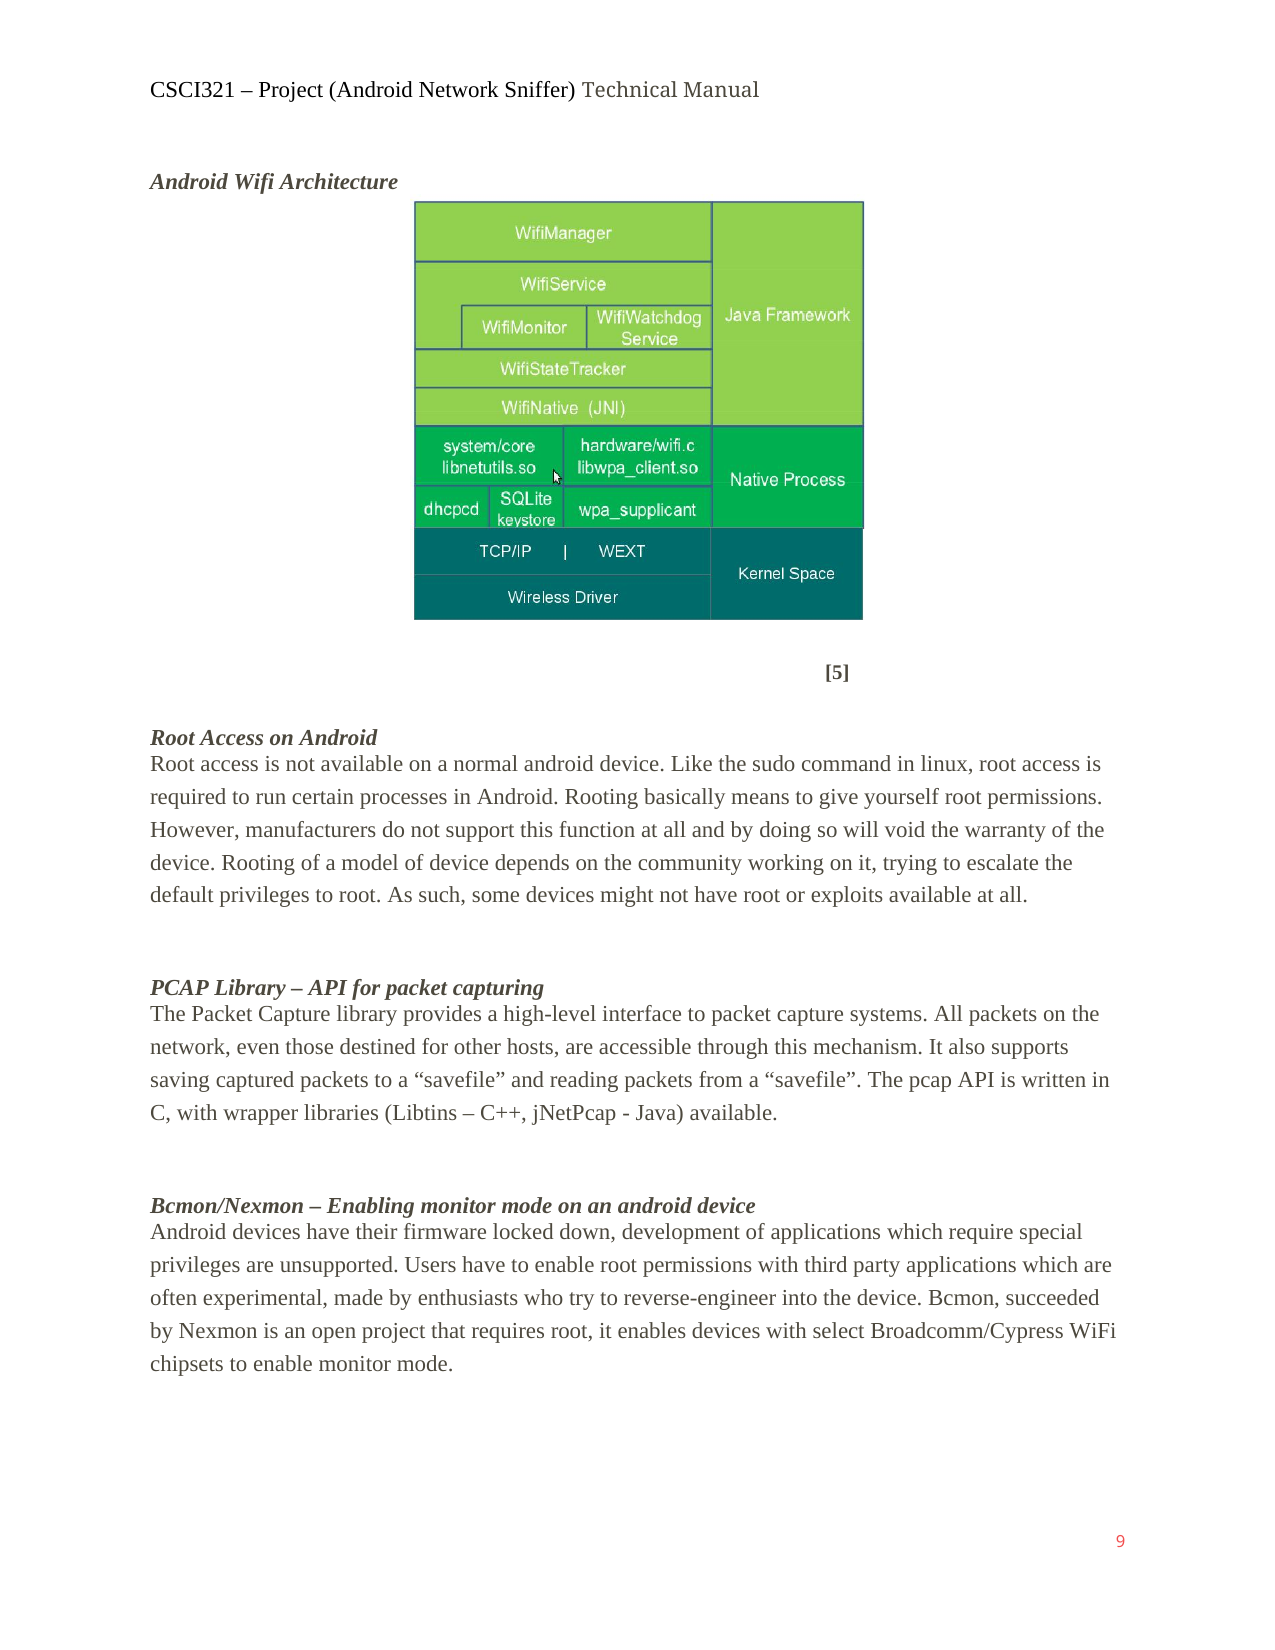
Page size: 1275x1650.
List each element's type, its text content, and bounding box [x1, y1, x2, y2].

text [5] [150, 660, 1125, 684]
subtitle Bcmon/Nexmon – Enabling monitor mode on an android device [150, 1192, 1125, 1218]
picture [410, 194, 865, 620]
text Root access is not available on a normal android device. Like the sudo command in linux, root access is required to run certain processes in Android. Rooting basically means to give yourself root permissions. However, manufacturers do not support this function at all and by doing so will void the warranty of the device. Rooting of a model of device depends on the community working on it, trying to escalate the default privileges to root. As such, some devices might not have root or exploits available at all. [150, 750, 1125, 908]
subtitle PCAP Library – API for packet capturing [150, 974, 1125, 1001]
text The Packet Capture library provides a high-level interface to packet capture systems. All packets on the network, even those destined for other hosts, are accessible through this mechanism. It also supports saving captured packets to a “savefile” and reading packets from a “savefile”. The pcap API is written in C, with wrapper libraries (Libtins – C++, jNetPcap - Java) available. [150, 1001, 1125, 1126]
subtitle Root Access on Android [150, 723, 1125, 750]
text Android devices have their firmware locked down, development of applications which require special privileges are unsupported. Users have to enable root permissions with third party applications which are often experimental, made by enthusiasts who try to reverse-engineer into the device. Bcmon, succeeded by Nexmon is an open project that requires root, it enables devices with select Broadcomm/Cypress WiFi chipsets to enable monitor mode. [150, 1218, 1125, 1376]
subtitle Android Wifi Architecture [150, 168, 1125, 194]
